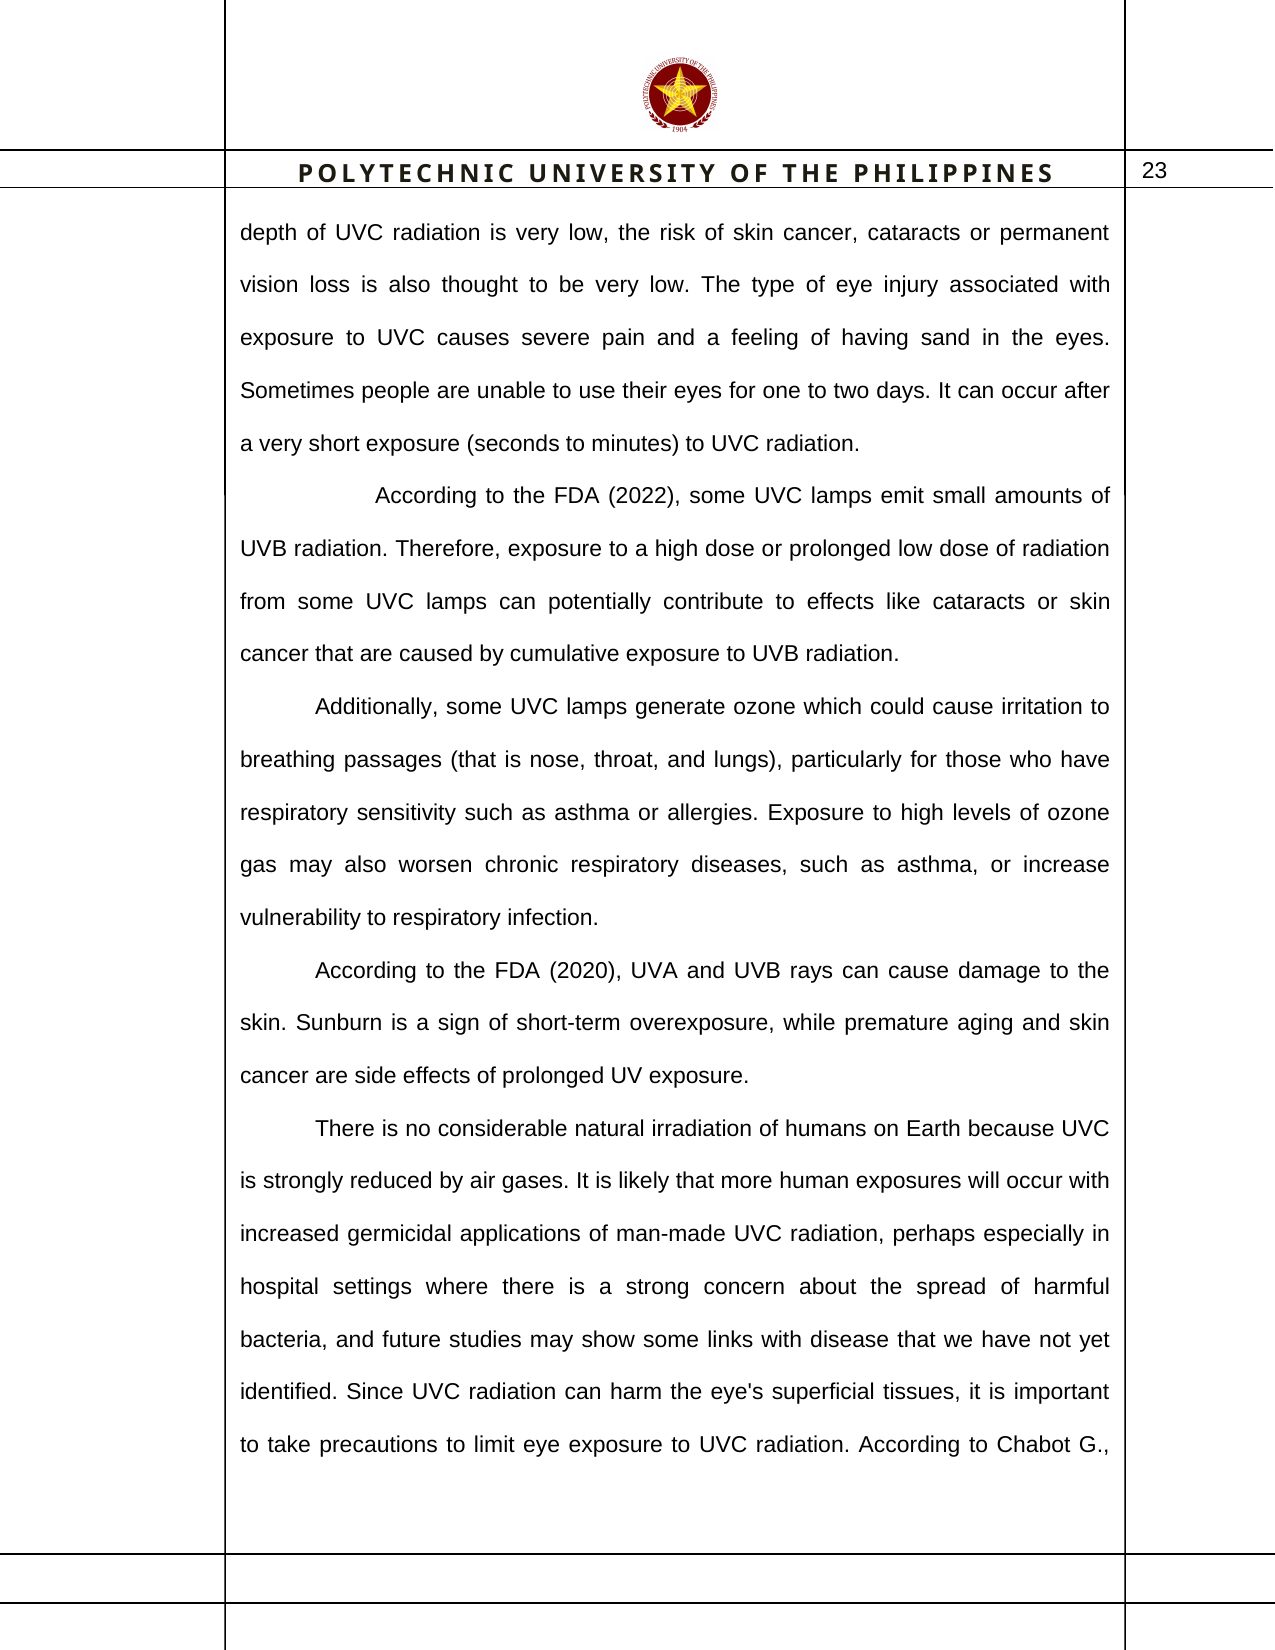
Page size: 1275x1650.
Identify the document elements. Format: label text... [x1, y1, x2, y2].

text According to the FDA (2022), some UVC lamps emit small amounts of UVB radiation. Therefore, exposure to a high dose or prolonged low dose of radiation from some UVC lamps can potentially contribute to effects like cataracts or skin cancer that are caused by cumulative exposure to UVB radiation. [240, 482, 1111, 667]
picture [642, 57, 718, 133]
text Additionally, some UVC lamps generate ozone which could cause irritation to breathing passages (that is nose, throat, and lungs), particularly for those who have respiratory sensitivity such as asthma or allergies. Exposure to high levels of ozone gas may also worsen chronic respiratory diseases, such as asthma, or increase vulnerability to respiratory infection. [240, 693, 1111, 930]
text According to the FDA (2020), UVA and UVB rays can cause damage to the skin. Sunburn is a sign of short-term overexposure, while premature aging and skin cancer are side effects of prolonged UV exposure. [240, 957, 1111, 1088]
